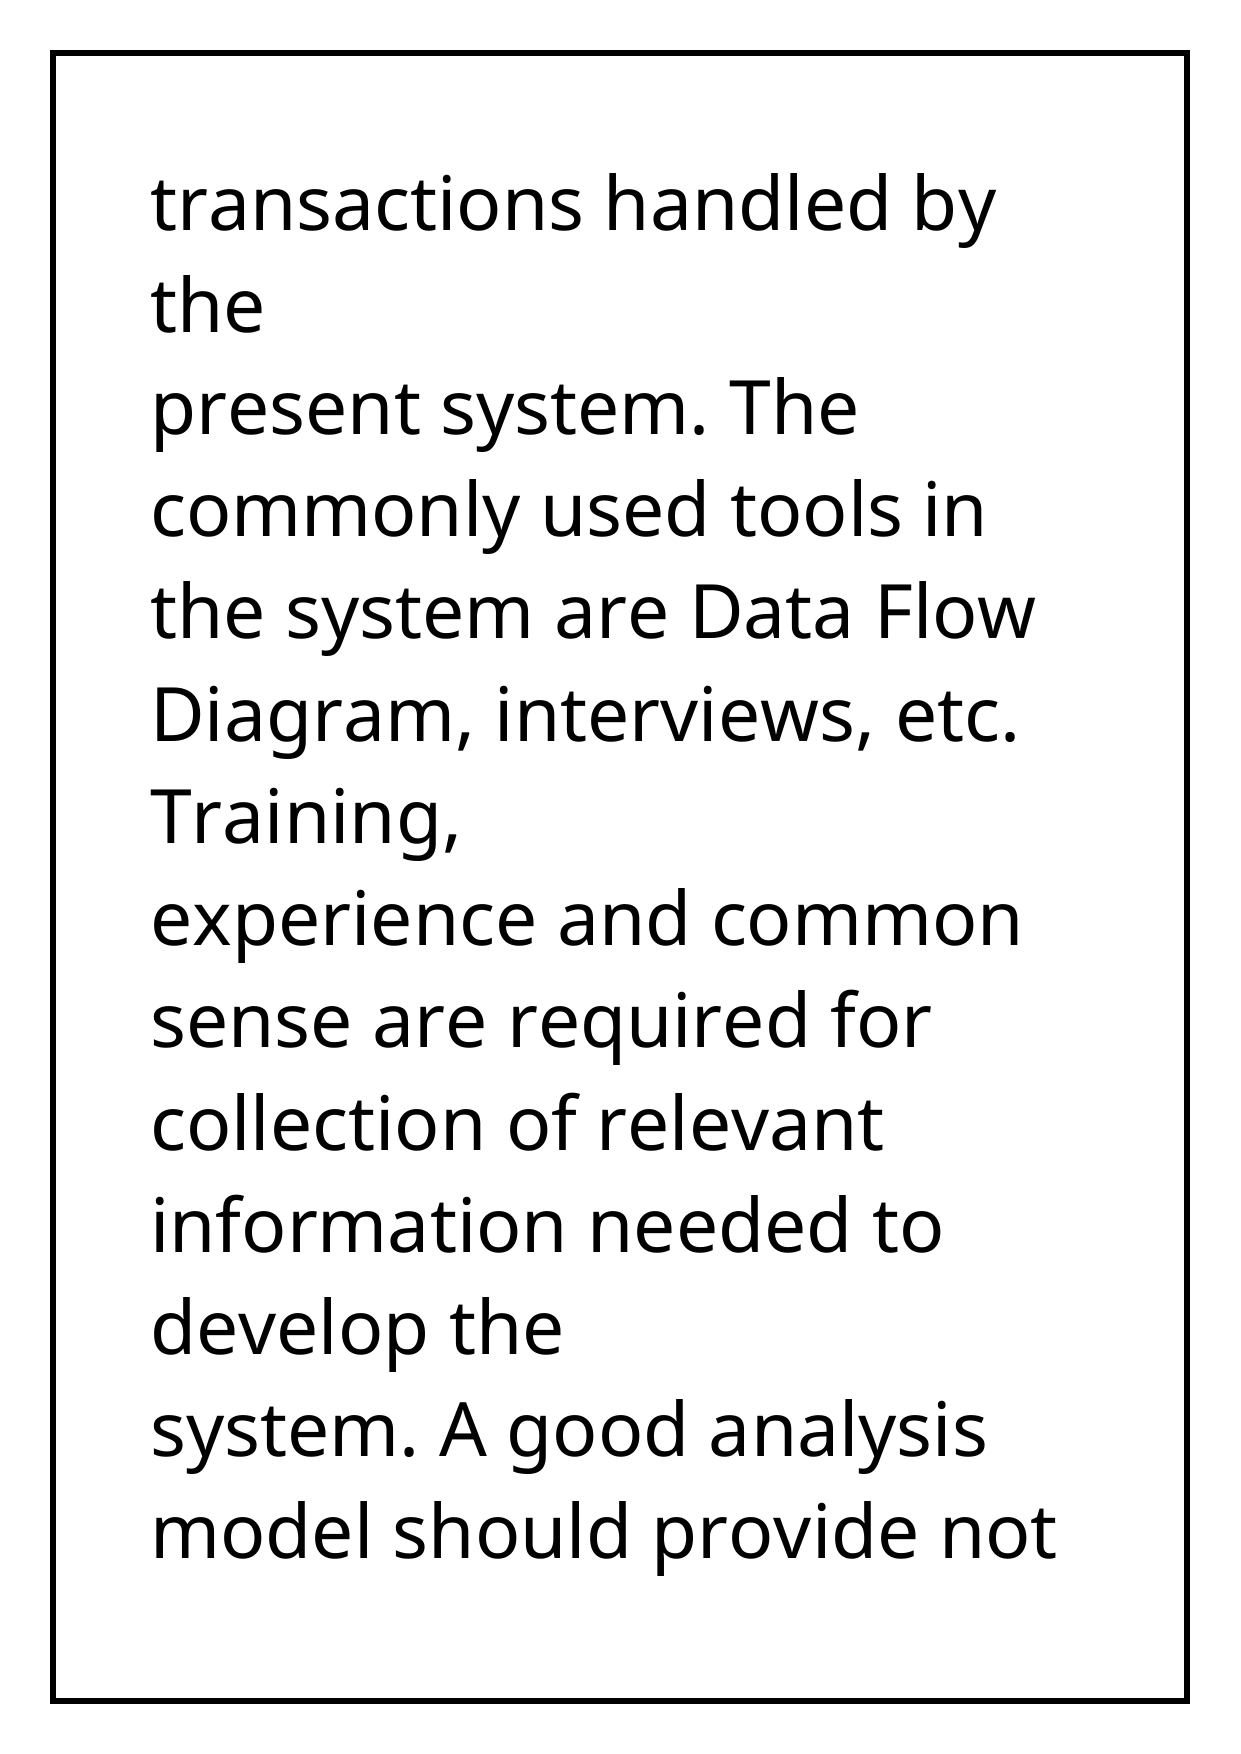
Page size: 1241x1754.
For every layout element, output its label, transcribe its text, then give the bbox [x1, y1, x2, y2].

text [150, 1376, 1090, 1581]
text present system. The commonly used tools in the system are Data Flow Diagram, interviews, etc. Training, [150, 354, 1090, 865]
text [150, 150, 1090, 354]
text experience and common sense are required for collection of relevant information needed to develop the [150, 865, 1090, 1376]
